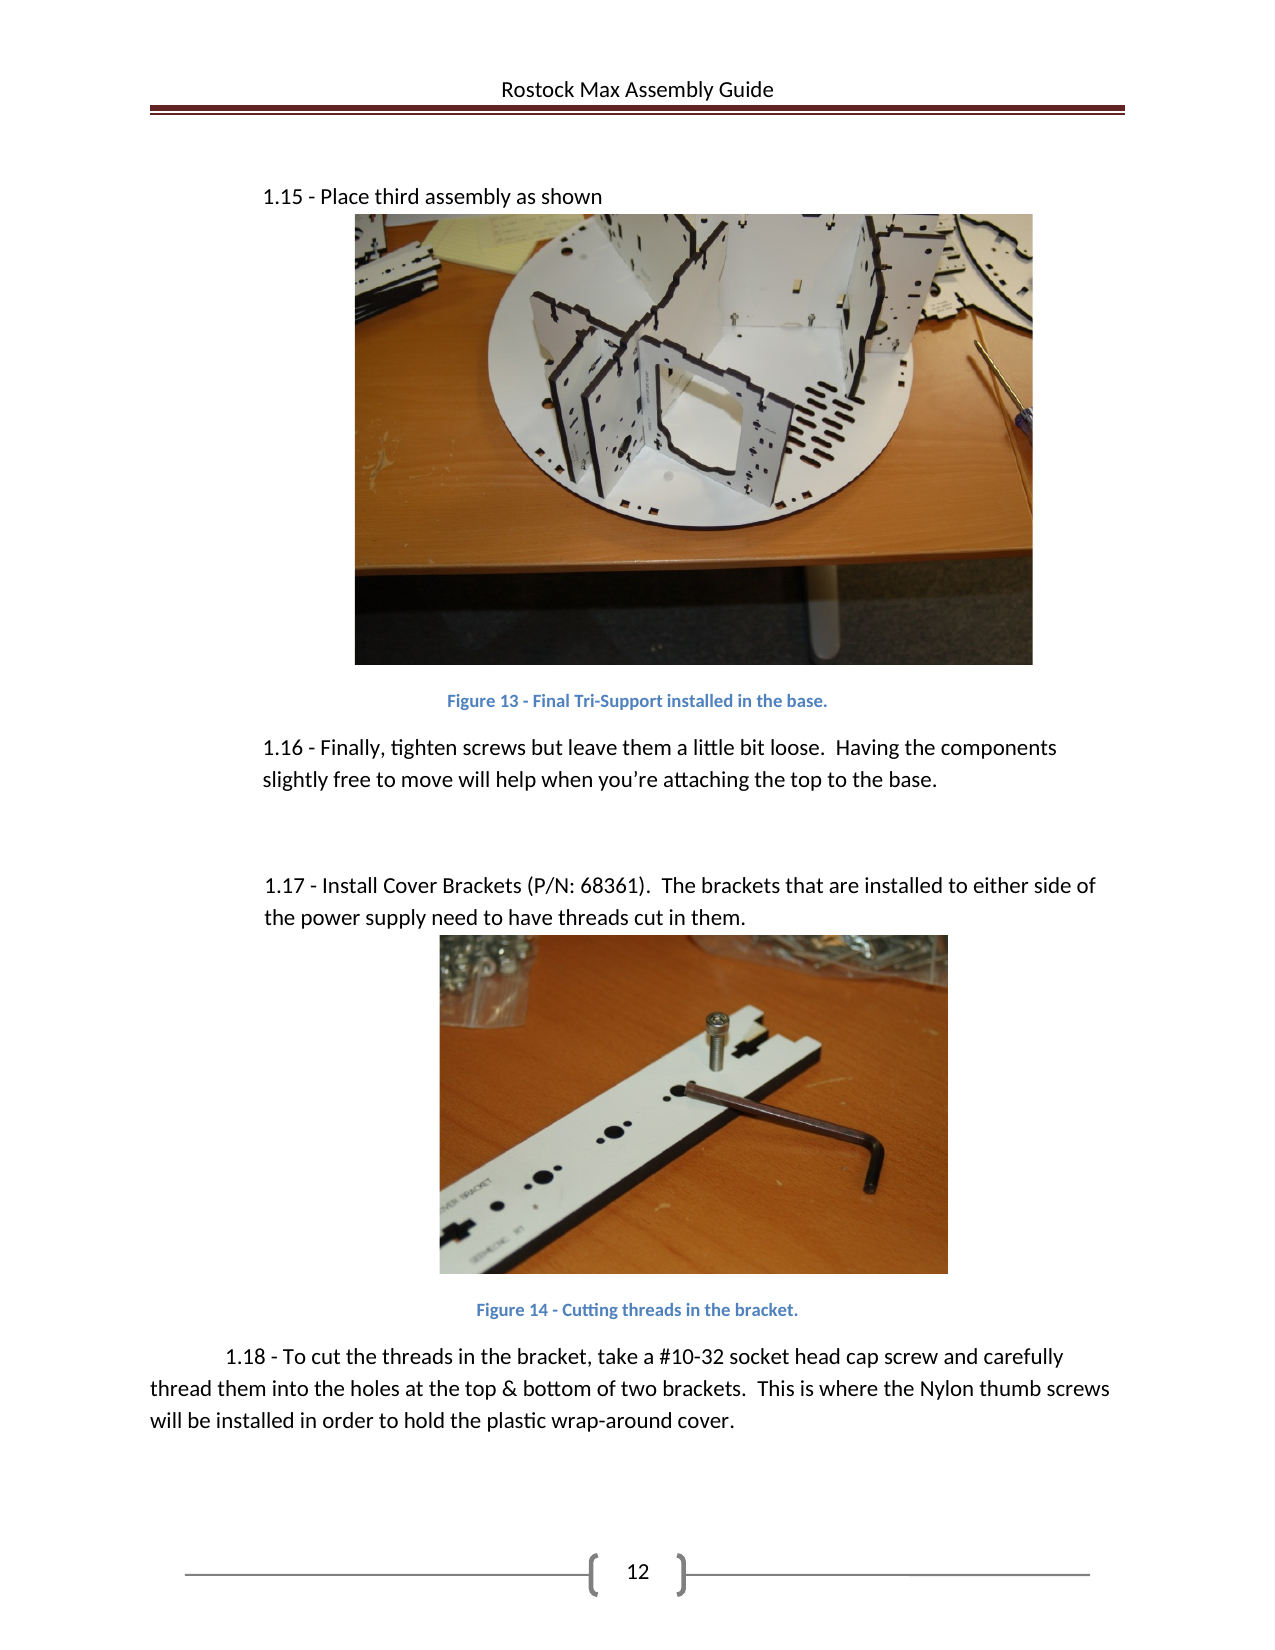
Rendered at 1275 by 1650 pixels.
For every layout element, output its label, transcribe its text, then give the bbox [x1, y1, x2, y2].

picture [354, 214, 1033, 665]
list 1.17 - Install Cover Brackets (P/N: 68361). The brackets that are installed to either side of the power supply need to have threads cut in them. [264, 871, 1125, 932]
text 1.18 - To cut the threads in the bracket, take a #10-32 socket head cap screw and carefully thread them into the holes at the top & bottom of two brackets. This is where the Nylon thumb screws will be installed in order to hold the plastic wrap-around cover. [150, 1342, 1125, 1434]
list 1.15 - Place third assembly as shown [262, 182, 1125, 210]
picture [439, 935, 948, 1274]
list 1.16 - Finally, tighten screws but leave them a little bit loose. Having the components slightly free to move will help when you’re attaching the top to the base. [262, 733, 1125, 793]
